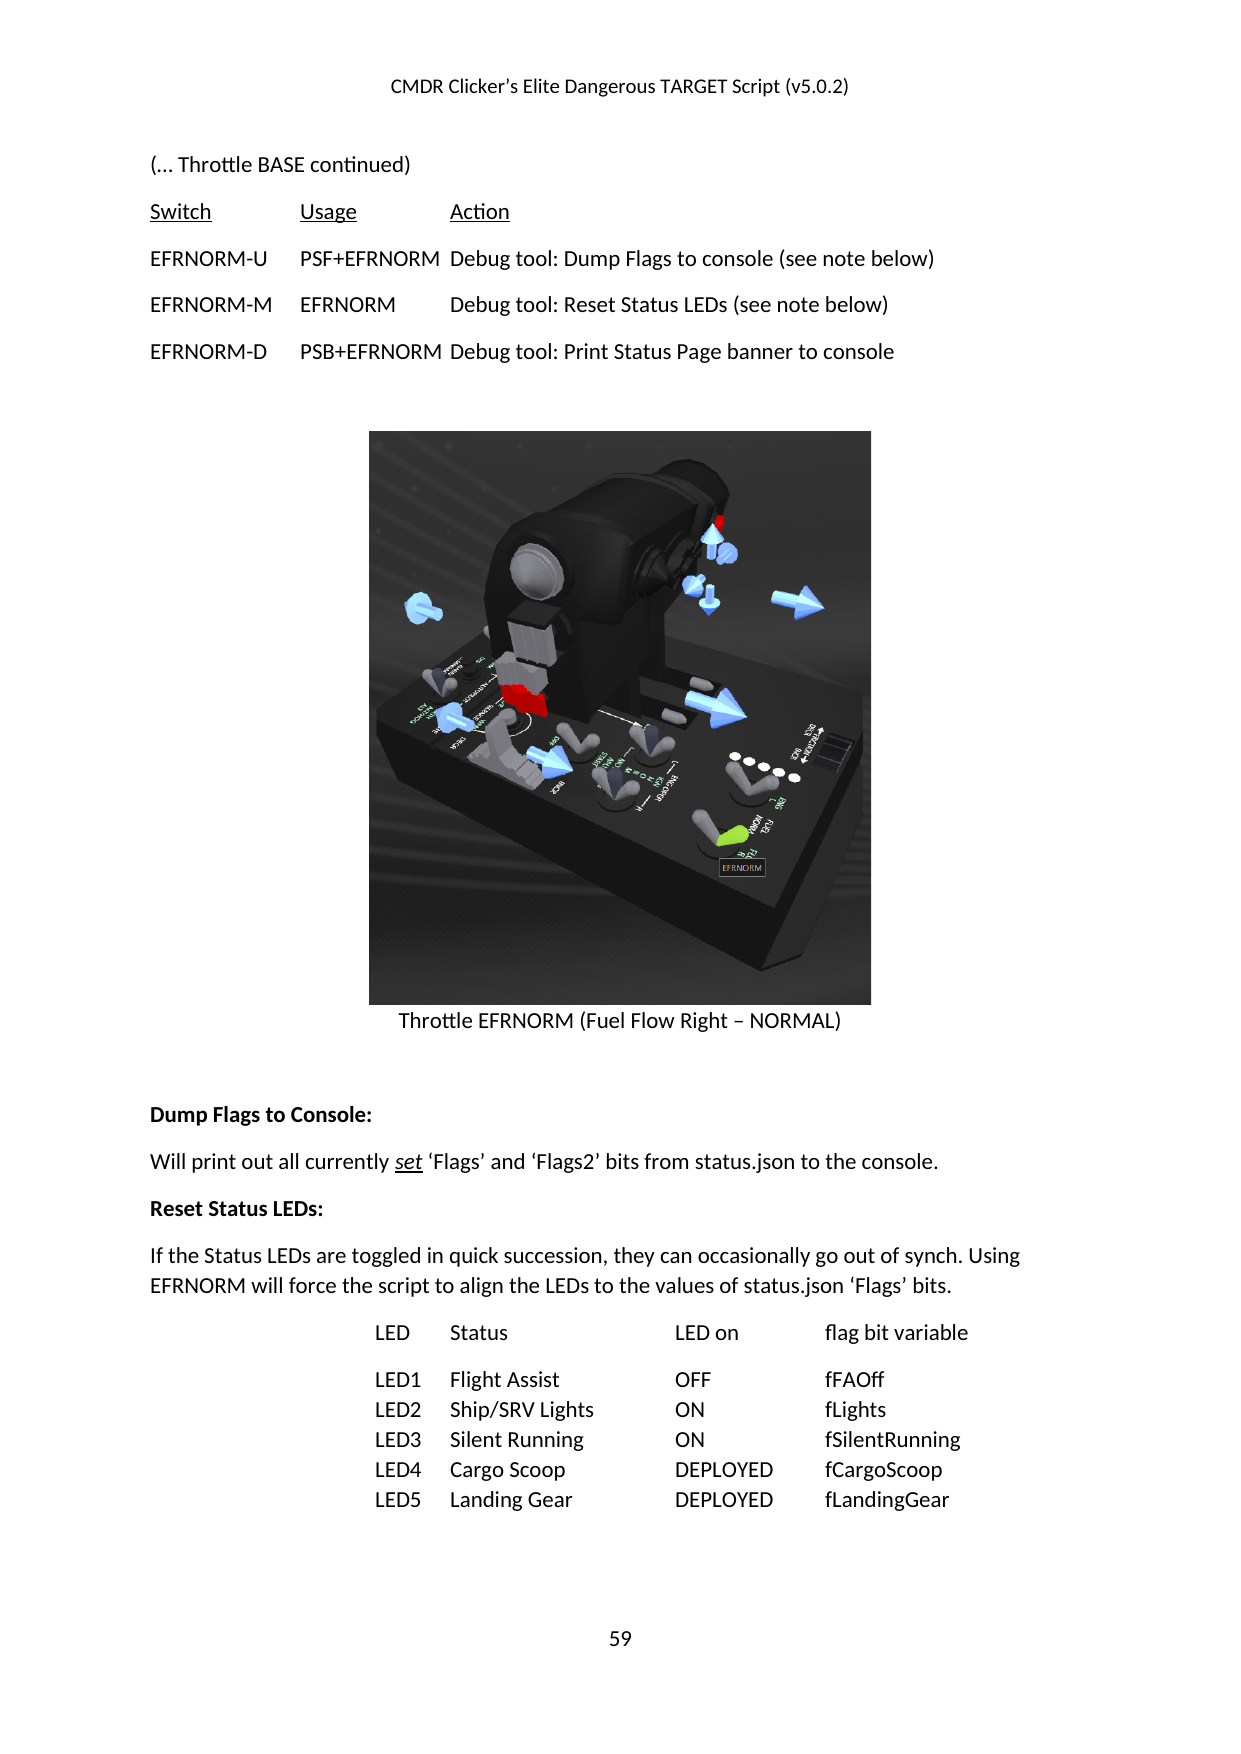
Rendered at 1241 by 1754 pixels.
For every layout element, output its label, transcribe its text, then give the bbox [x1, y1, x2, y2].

text LED Status LED on flag bit variable [375, 1318, 1090, 1346]
text LED1 Flight Assist OFF fFAOff LED2 Ship/SRV Lights ON fLights LED3 Silent Running ON fSilentRunning LED4 Cargo Scoop DEPLOYED fCargoScoop LED5 Landing Gear DEPLOYED fLandingGear [375, 1365, 1090, 1513]
text If the Status LEDs are toggled in quick succession, they can occasionally go out of synch. Using EFRNORM will force the script to align the LEDs to the values of status.json ‘Flags’ bits. [150, 1241, 1090, 1299]
text (… Throttle BASE continued) [150, 150, 1090, 178]
picture [369, 431, 872, 1005]
text Will print out all currently set ‘Flags’ and ‘Flags2’ bits from status.json to the console. [150, 1147, 1090, 1175]
text EFRNORM-U PSF+EFRNORM Debug tool: Dump Flags to console (see note below) [150, 244, 1090, 272]
text EFRNORM-D PSB+EFRNORM Debug tool: Print Status Page banner to console [150, 337, 1090, 366]
text Dump Flags to Console: [150, 1100, 1090, 1128]
text Switch Usage Action [150, 197, 1090, 225]
text EFRNORM-M EFRNORM Debug tool: Reset Status LEDs (see note below) [150, 291, 1090, 319]
text Reset Status LEDs: [150, 1194, 1090, 1222]
